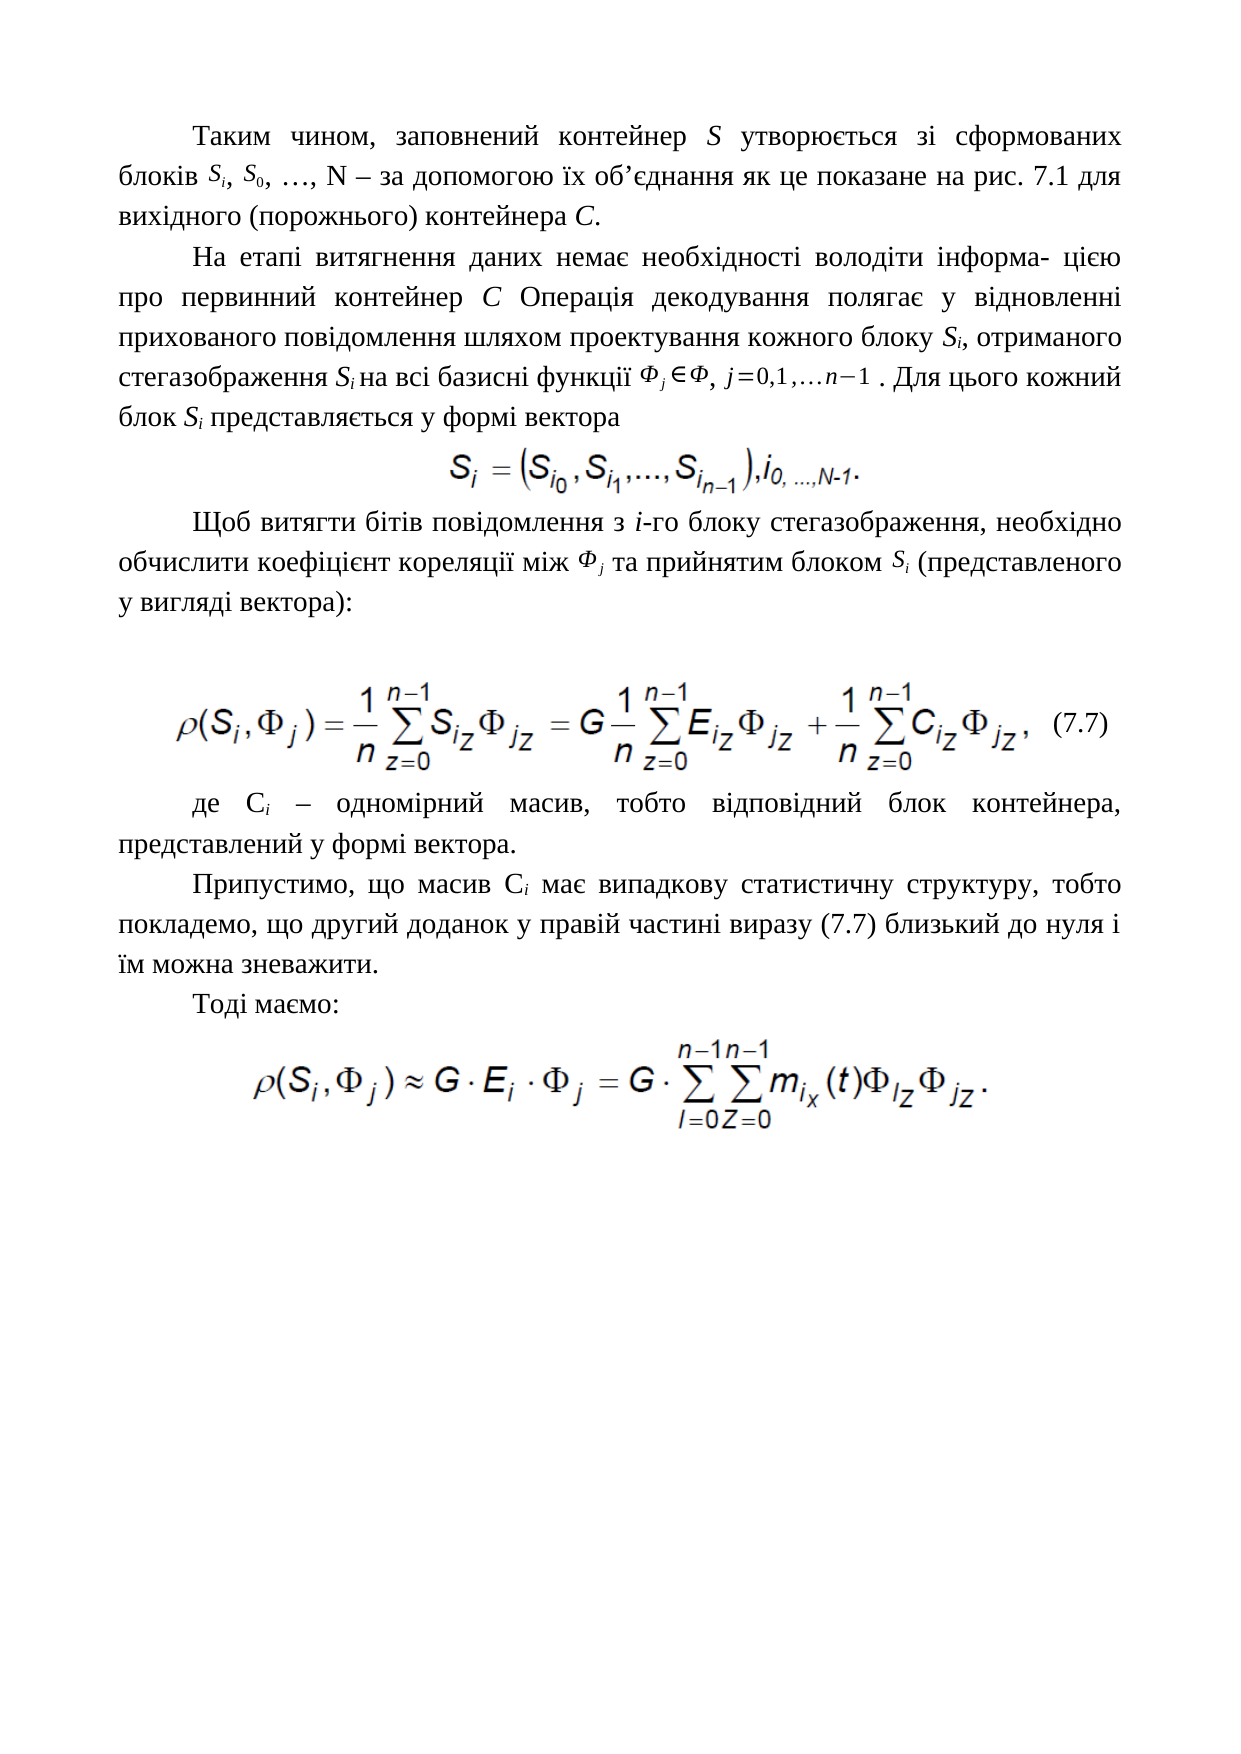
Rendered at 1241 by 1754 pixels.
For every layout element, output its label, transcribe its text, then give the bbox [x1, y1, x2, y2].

text (7.7) [118, 158, 1122, 192]
text Припустимо, що масив Ci має випадкову статистичну структуру, тобто покладемо, що другий доданок у правій частині виразу (7.7) близький до нуля і їм можна зневажити. [118, 319, 1122, 433]
picture [217, 476, 995, 583]
text Тоді маємо: [118, 440, 1122, 473]
text де Ci – одномірний масив, тобто відповідний блок контейнера, представлений у формі вектора. [118, 239, 1122, 312]
